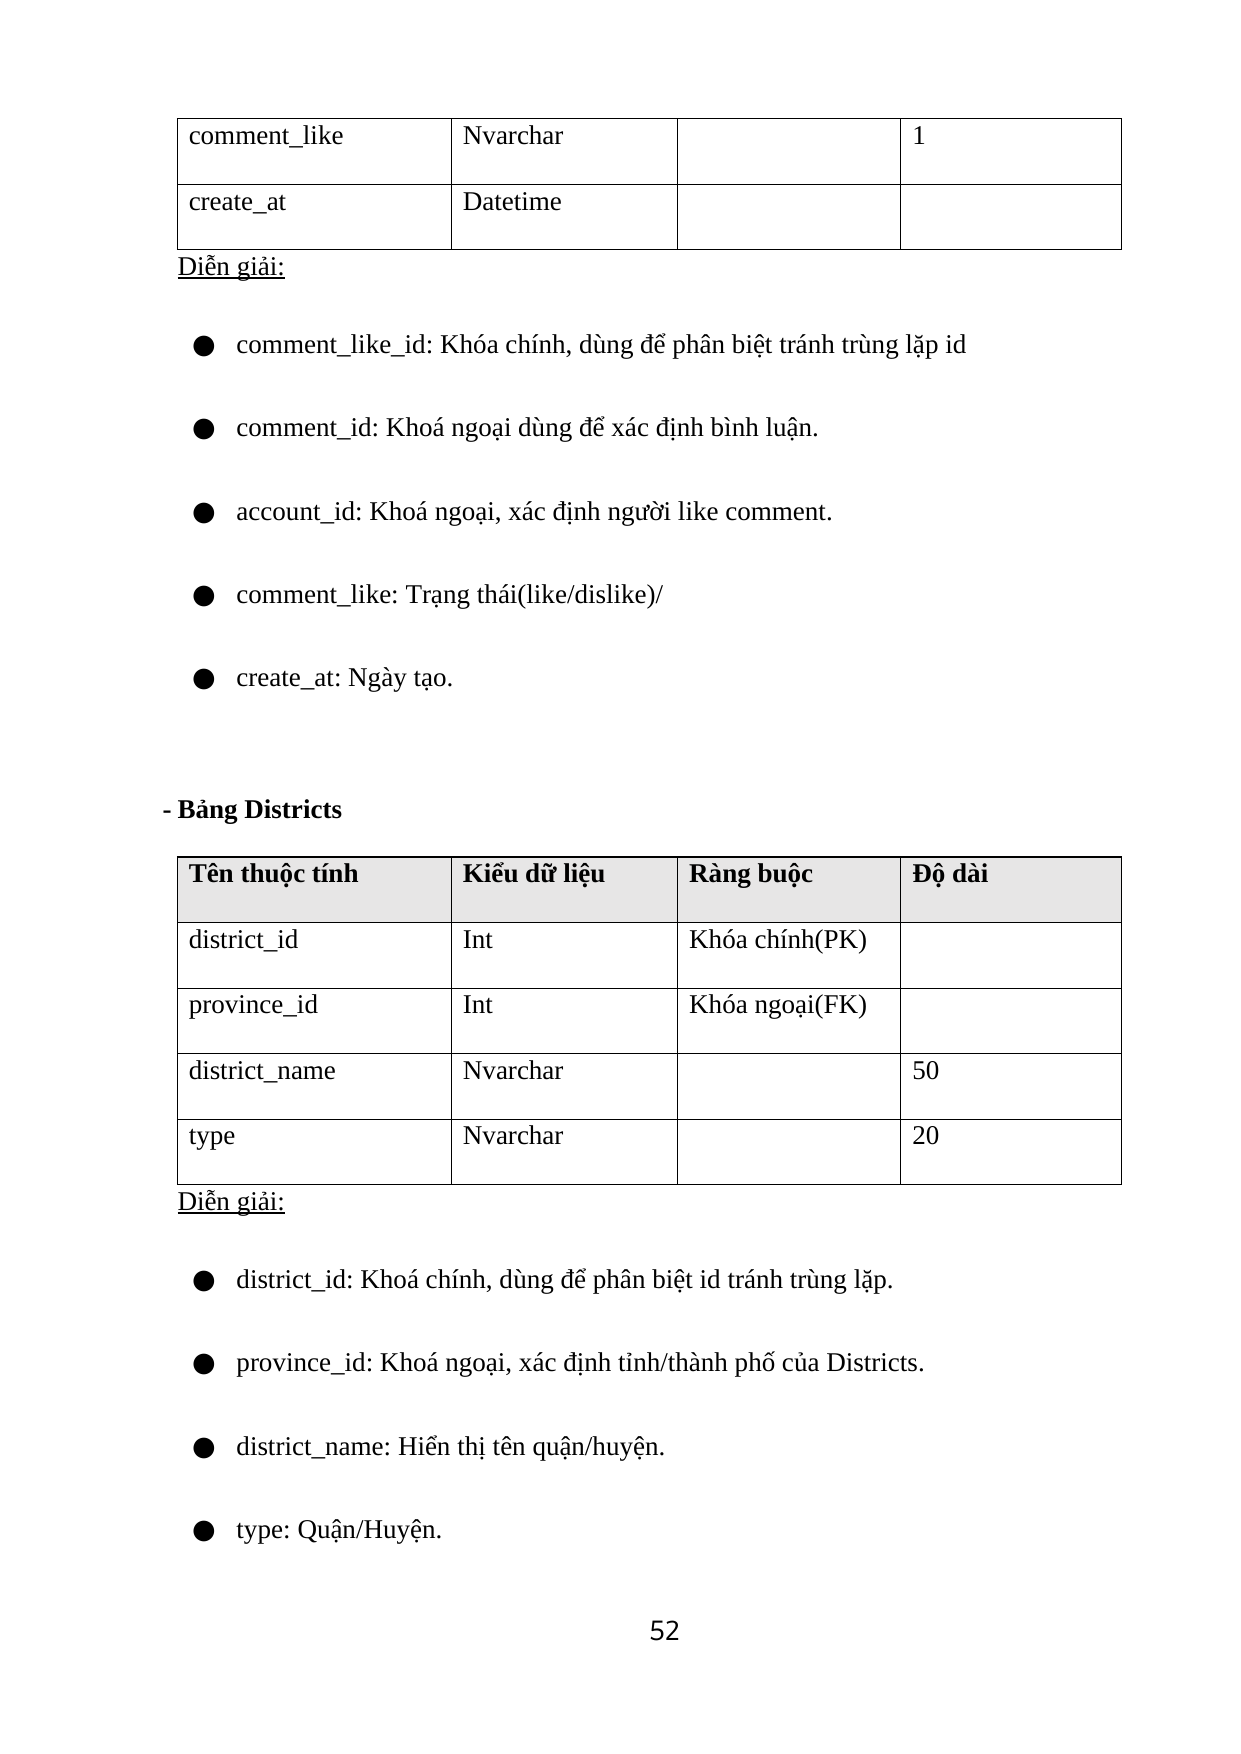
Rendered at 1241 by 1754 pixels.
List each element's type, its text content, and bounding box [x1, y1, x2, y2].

table_cell district_name [178, 1054, 451, 1118]
table_cell Nvarchar [452, 119, 677, 184]
list comment_like: Trạng thái(like/dislike)/ [192, 563, 1152, 619]
list create_at: Ngày tạo. [192, 646, 1152, 702]
table_cell 50 [901, 1054, 1121, 1118]
text Diễn giải: [177, 1185, 1152, 1216]
list comment_like_id: Khóa chính, dùng để phân biệt tránh trùng lặp id [192, 313, 1152, 369]
table_cell Nvarchar [452, 1054, 677, 1118]
table_cell create_at [178, 185, 451, 249]
table_cell Datetime [452, 185, 677, 249]
table_cell Nvarchar [452, 1120, 677, 1184]
table_header Ràng buộc [678, 858, 900, 922]
list account_id: Khoá ngoại, xác định người like comment. [192, 480, 1152, 536]
table_header Tên thuộc tính [178, 858, 451, 922]
table_header Độ dài [901, 858, 1121, 922]
table_cell district_id [178, 923, 451, 987]
list comment_id: Khoá ngoại dùng để xác định bình luận. [192, 397, 1152, 452]
table_header Kiểu dữ liệu [452, 858, 677, 922]
table_cell [901, 185, 1121, 249]
text Diễn giải: [177, 250, 1152, 281]
table_cell [901, 923, 1121, 987]
table_cell comment_like [178, 119, 451, 184]
list province_id: Khoá ngoại, xác định tỉnh/thành phố của Districts. [192, 1332, 1152, 1387]
table_cell Khóa ngoại(FK) [678, 989, 900, 1053]
table_cell [678, 185, 900, 249]
table_cell [901, 989, 1121, 1053]
table_cell [678, 119, 900, 184]
table_cell province_id [178, 989, 451, 1053]
list type: Quận/Huyện. [192, 1498, 1152, 1553]
table_cell 20 [901, 1120, 1121, 1184]
list district_id: Khoá chính, dùng để phân biệt id tránh trùng lặp. [192, 1248, 1152, 1304]
table_cell [678, 1054, 900, 1118]
list district_name: Hiển thị tên quận/huyện. [192, 1415, 1152, 1470]
table_cell Int [452, 989, 677, 1053]
table_cell Khóa chính(PK) [678, 923, 900, 987]
table_cell type [178, 1120, 451, 1184]
table_cell Int [452, 923, 677, 987]
table_cell 1 [901, 119, 1121, 184]
table_cell [678, 1120, 900, 1184]
list Bảng Districts [162, 793, 1152, 824]
